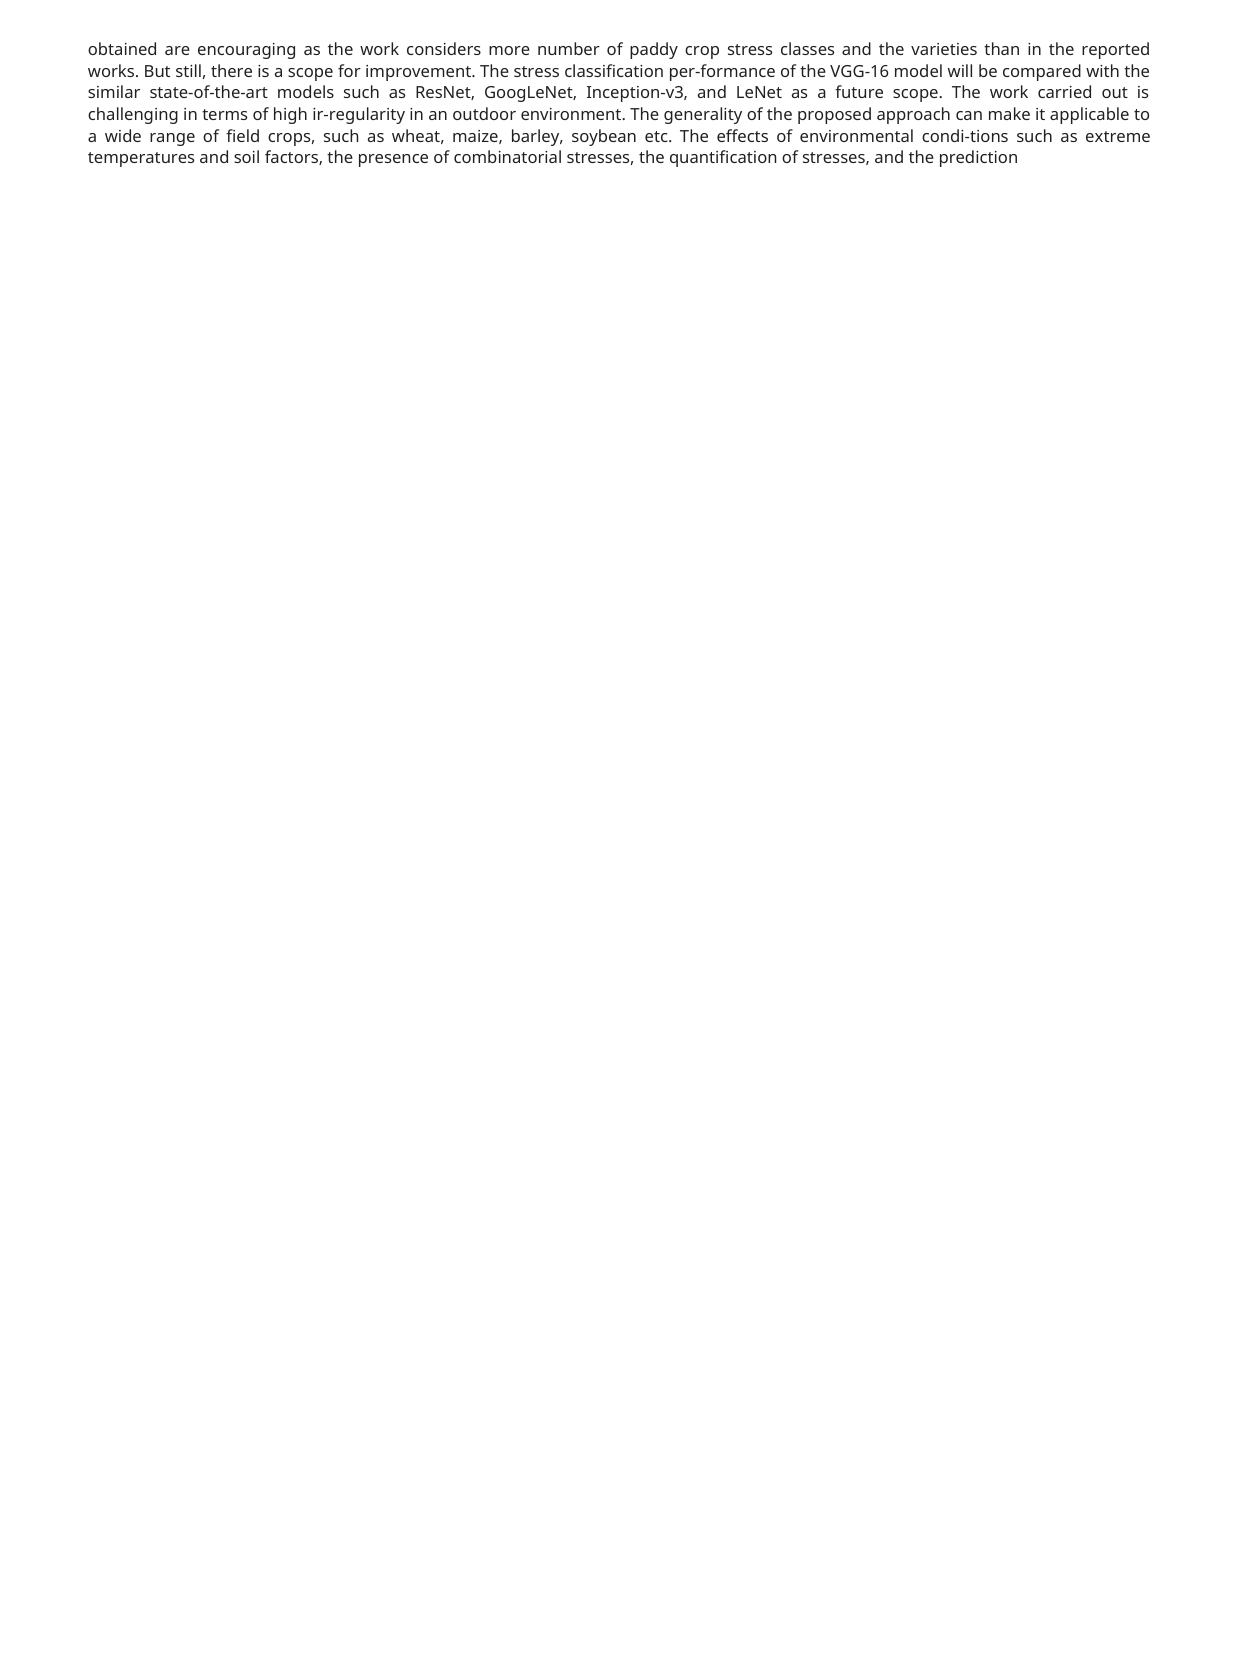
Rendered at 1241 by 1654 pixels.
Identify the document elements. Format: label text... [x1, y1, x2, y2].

text obtained are encouraging as the work considers more number of paddy crop stress classes and the varieties than in the reported works. But still, there is a scope for improvement. The stress classification per-formance of the VGG-16 model will be compared with the similar state-of-the-art models such as ResNet, GoogLeNet, Inception-v3, and LeNet as a future scope. The work carried out is challenging in terms of high ir-regularity in an outdoor environment. The generality of the proposed approach can make it applicable to a wide range of field crops, such as wheat, maize, barley, soybean etc. The effects of environmental condi-tions such as extreme temperatures and soil factors, the presence of combinatorial stresses, the quantification of stresses, and the prediction [88, 38, 1152, 168]
